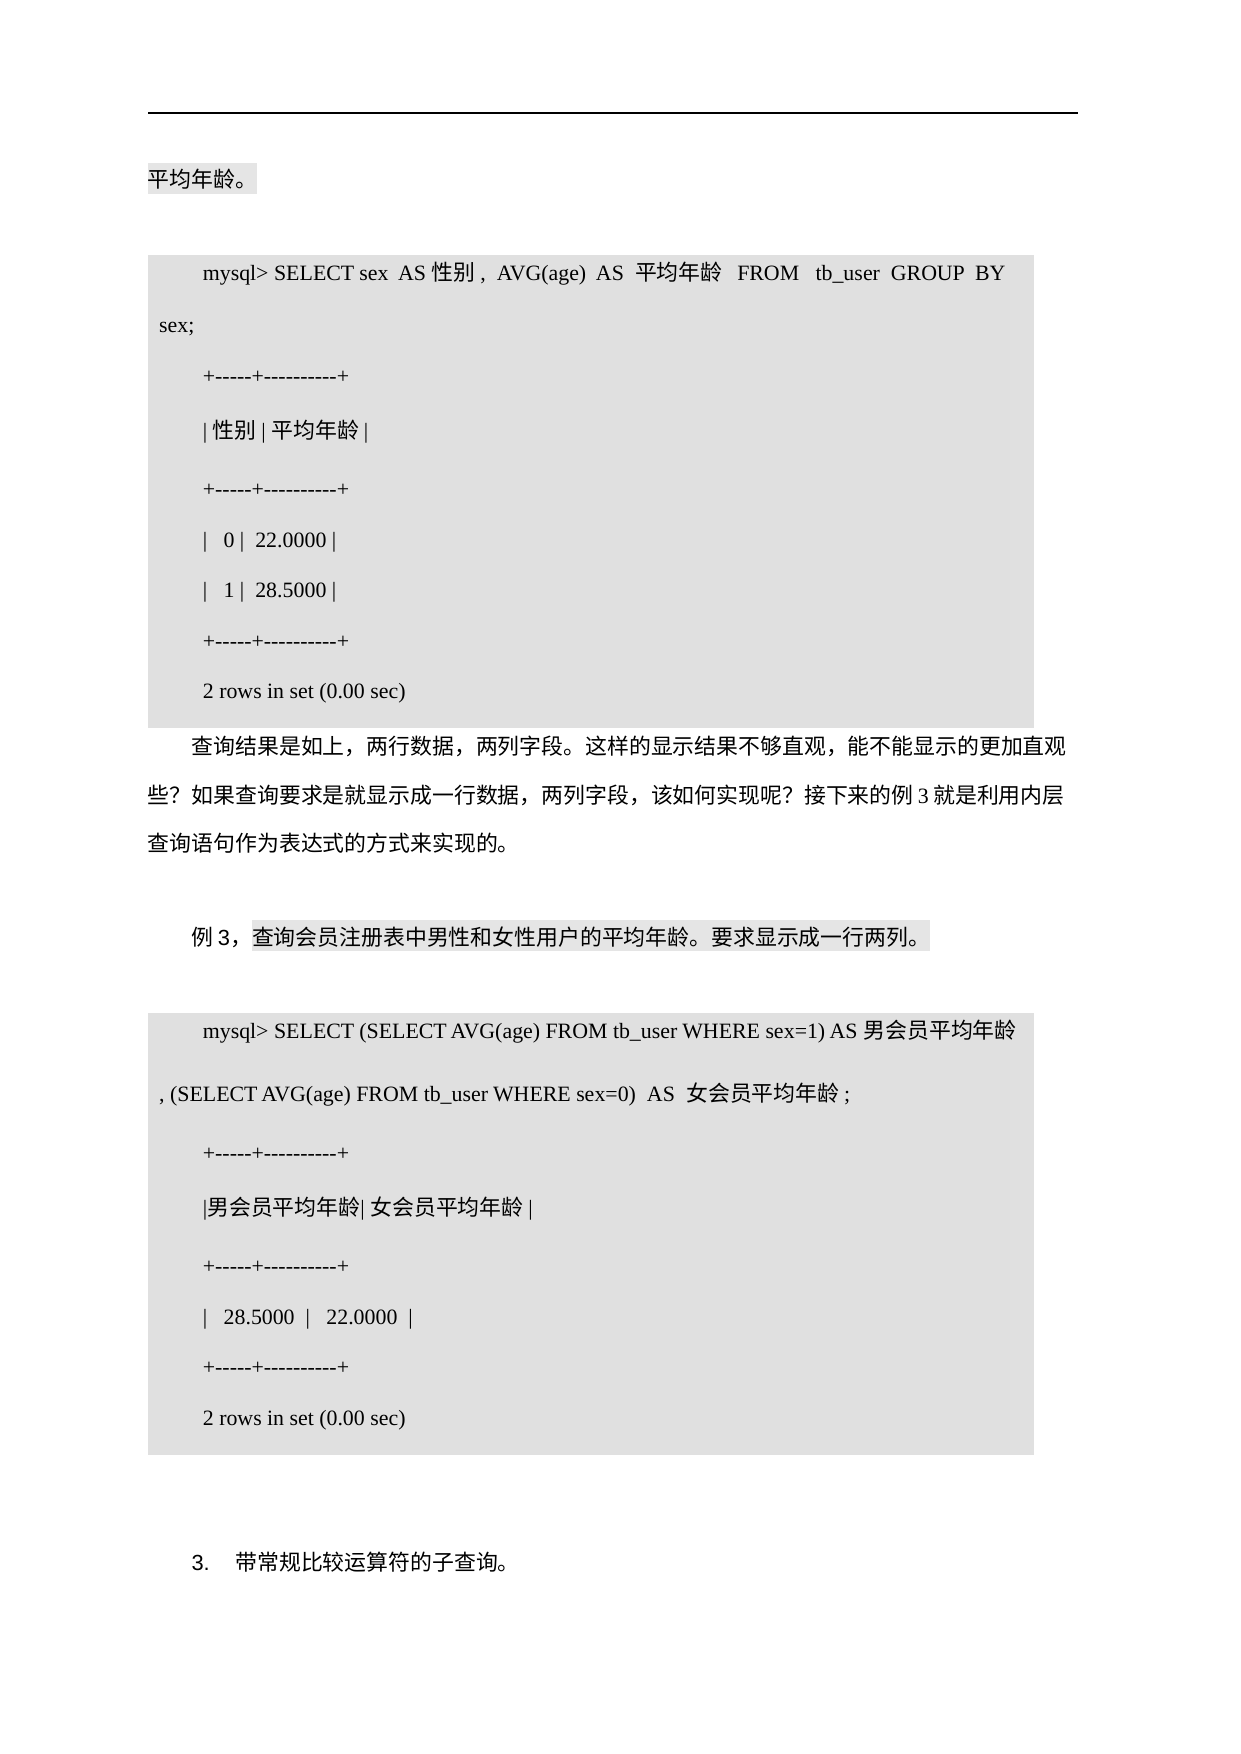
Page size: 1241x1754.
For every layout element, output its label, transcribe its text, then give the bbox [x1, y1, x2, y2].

list 带常规比较运算符的子查询。 [148, 1545, 1078, 1577]
table_header mysql> SELECT (SELECT AVG(age) FROM tb_user WHERE sex=1) AS 男会员平均年龄 , (SELECT AVG(age) FROM tb_user WHERE sex=0) AS 女会员平均年龄 ; +-----+----------+ |男会员平均年龄| 女会员平均年龄 | +-----+----------+ | 28.5000 | 22.0000 | +-----+----------+ 2 rows in set (0.00 sec) [148, 1013, 1034, 1455]
text 查询结果是如上，两行数据，两列字段。这样的显示结果不够直观，能不能显示的更加直观些？如果查询要求是就显示成一行数据，两列字段，该如何实现呢？接下来的例3就是利用内层查询语句作为表达式的方式来实现的。 [148, 728, 1078, 858]
text 例3，查询会员注册表中男性和女性用户的平均年龄。要求显示成一行两列。 [148, 919, 1078, 952]
text 在“4.2.4分组聚合查询” 的例3中有这样的查询例子。查询会员注册表中男性和女性用户的平均年龄。 [148, 162, 1078, 194]
table_header mysql> SELECT sex AS 性别 , AVG(age) AS 平均年龄 FROM tb_user GROUP BY sex; +-----+----------+ | 性别 | 平均年龄 | +-----+----------+ | 0 | 22.0000 | | 1 | 28.5000 | +-----+----------+ 2 rows in set (0.00 sec) [148, 255, 1034, 728]
